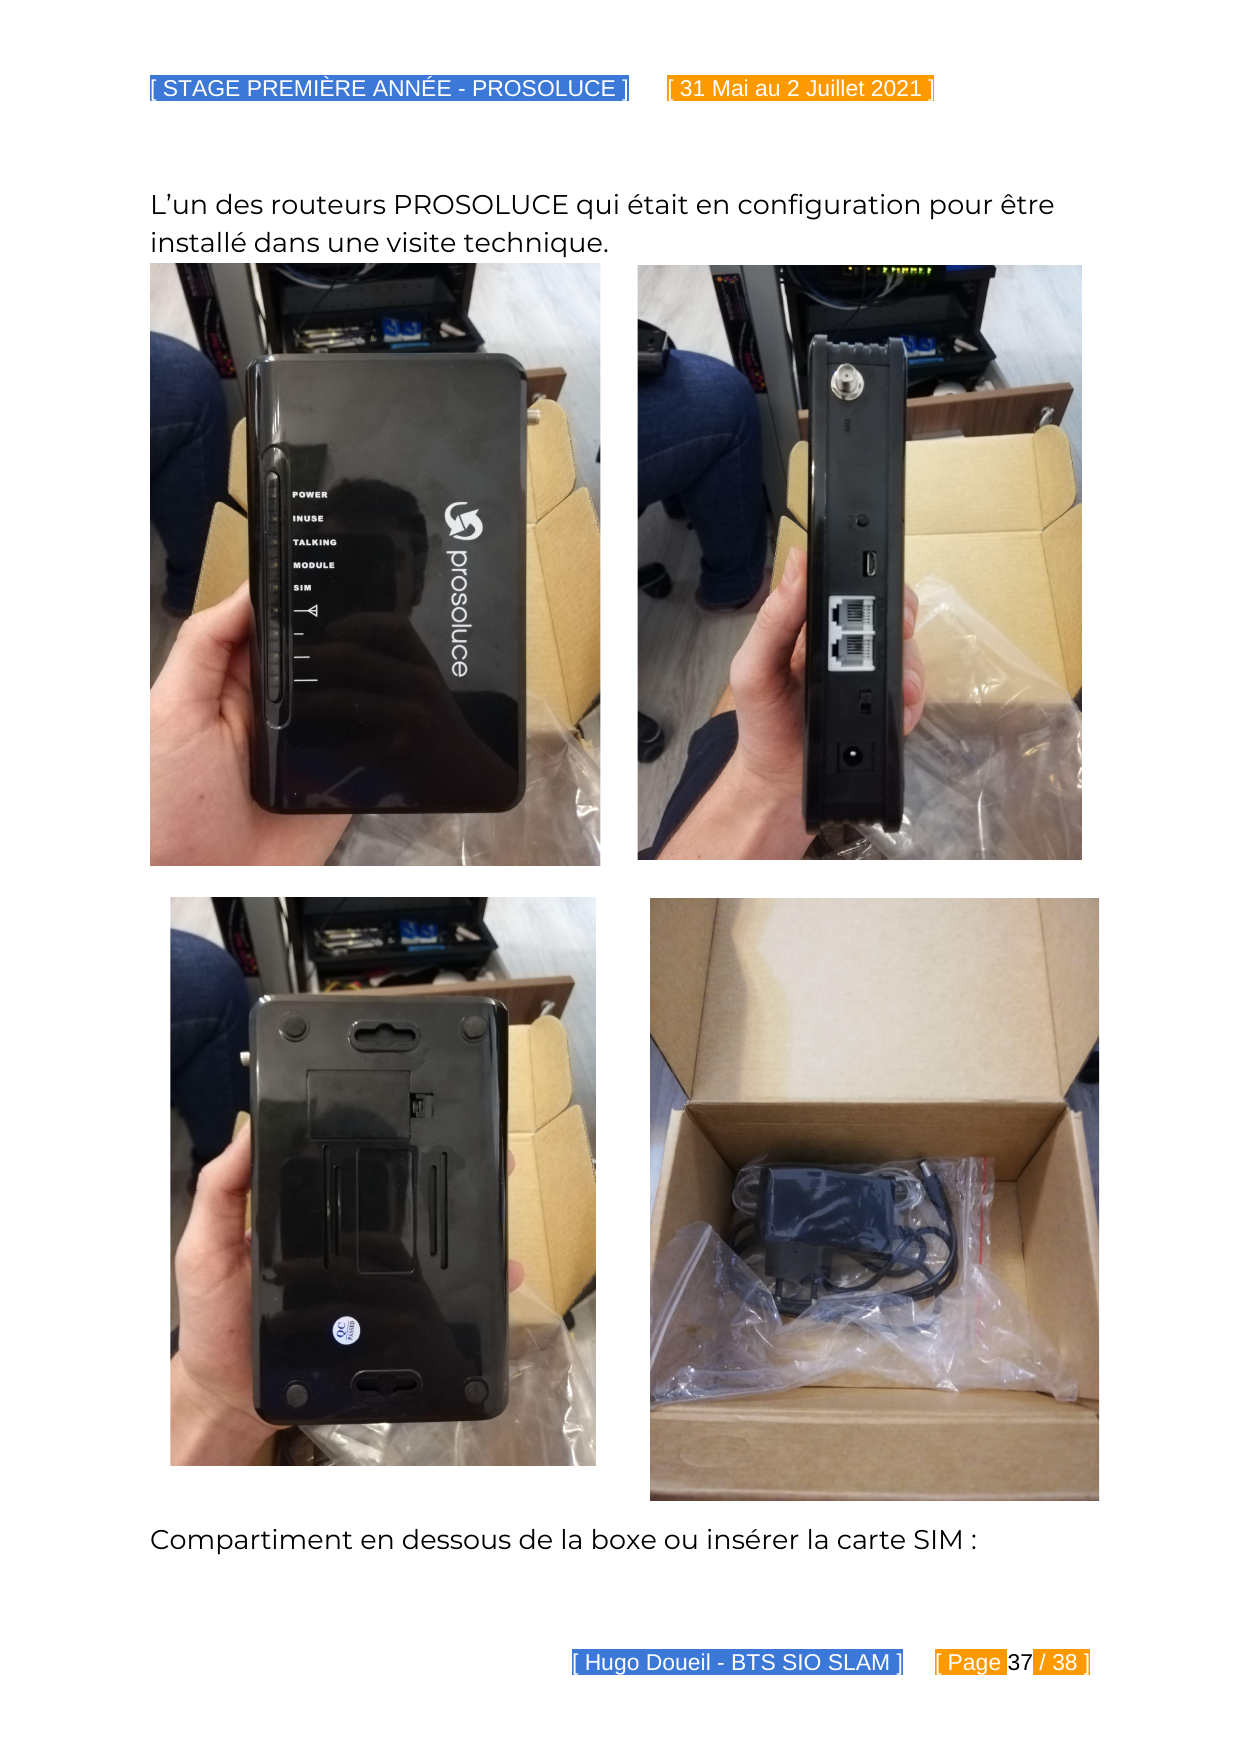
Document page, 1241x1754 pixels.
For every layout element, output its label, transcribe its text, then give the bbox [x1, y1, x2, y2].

picture [170, 897, 596, 1466]
picture [637, 265, 1082, 860]
picture [150, 263, 601, 866]
text L’un des routeurs PROSOLUCE qui était en configuration pour être installé dans une visite technique. [150, 188, 1090, 259]
picture [650, 898, 1100, 1501]
